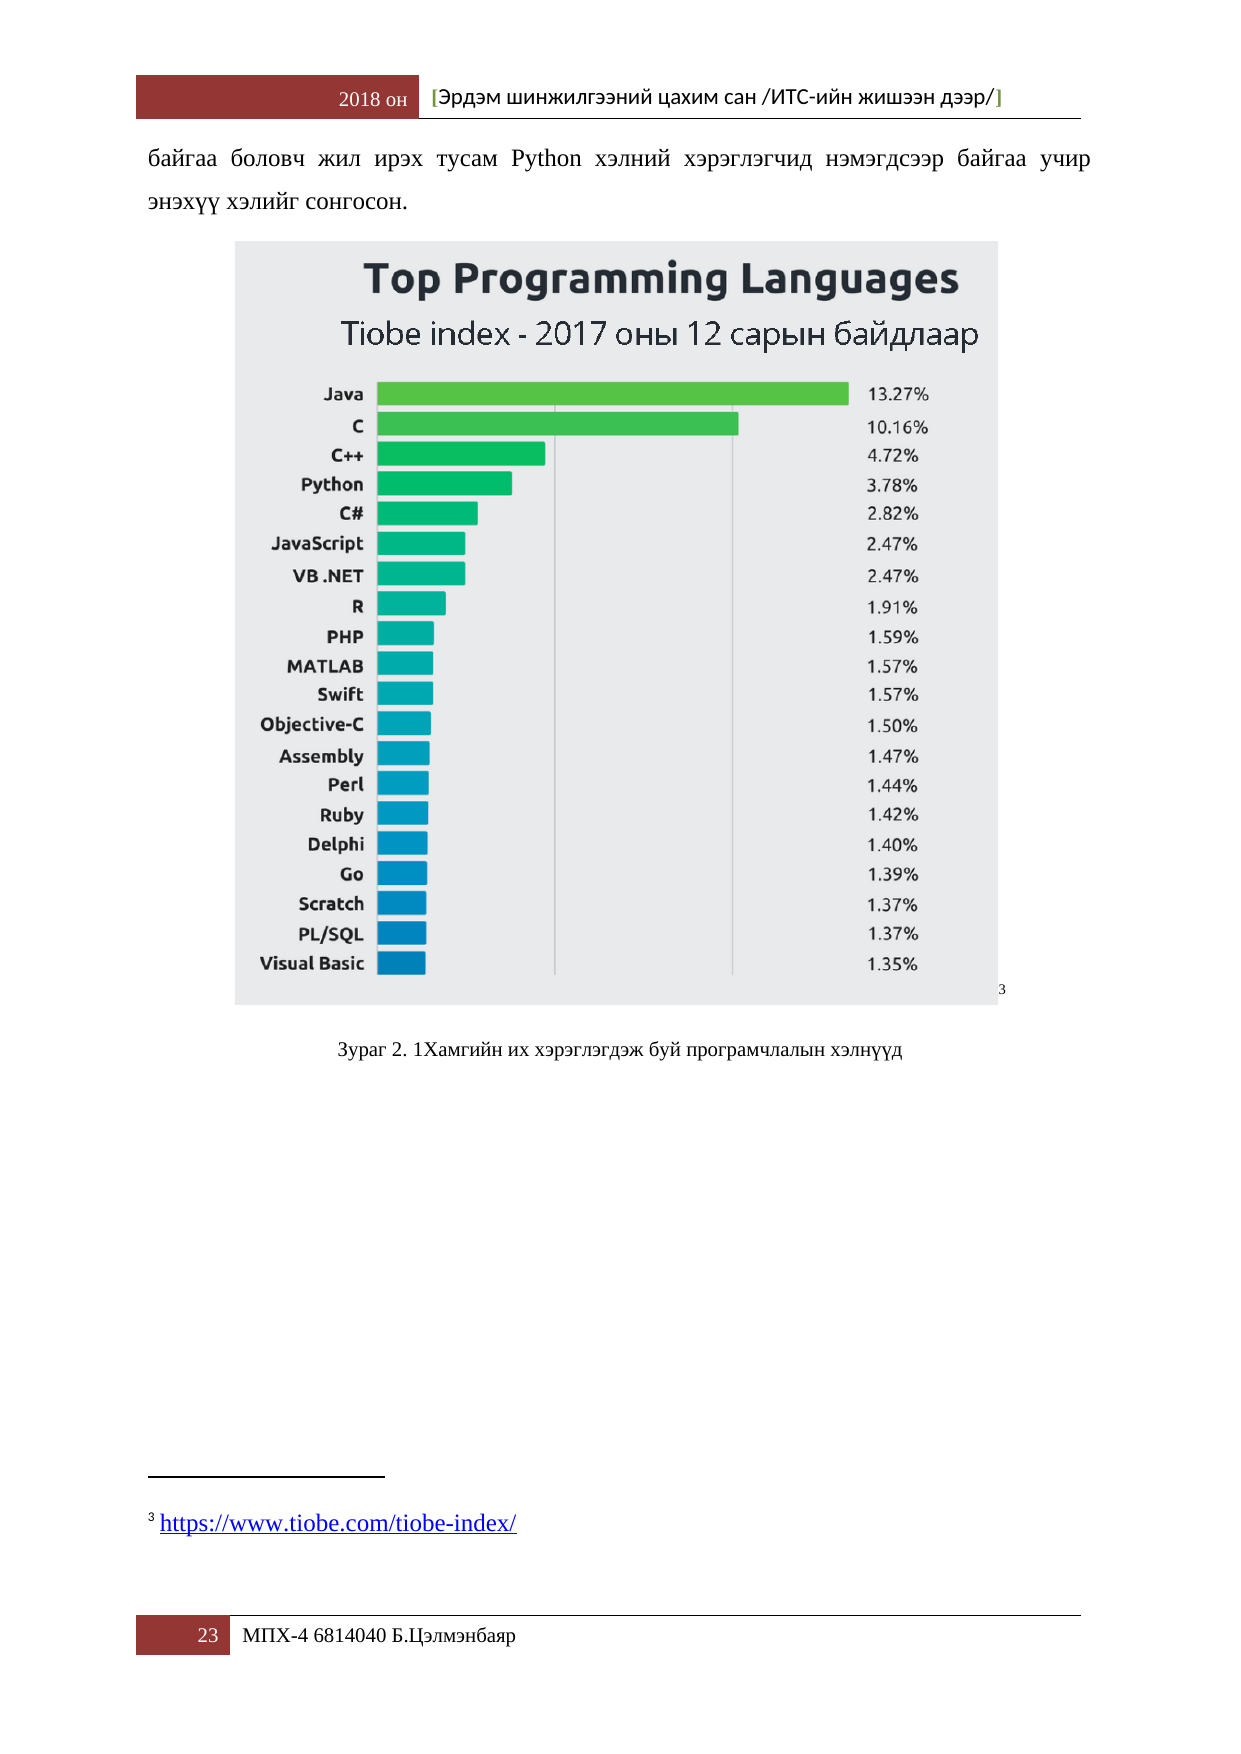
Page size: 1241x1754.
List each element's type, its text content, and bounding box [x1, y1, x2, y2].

text Зураг 2. 1Хамгийн их хэрэглэгдэж буй програмчлалын хэлнүүд [148, 1037, 1092, 1061]
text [148, 143, 1092, 215]
picture [234, 241, 999, 1005]
